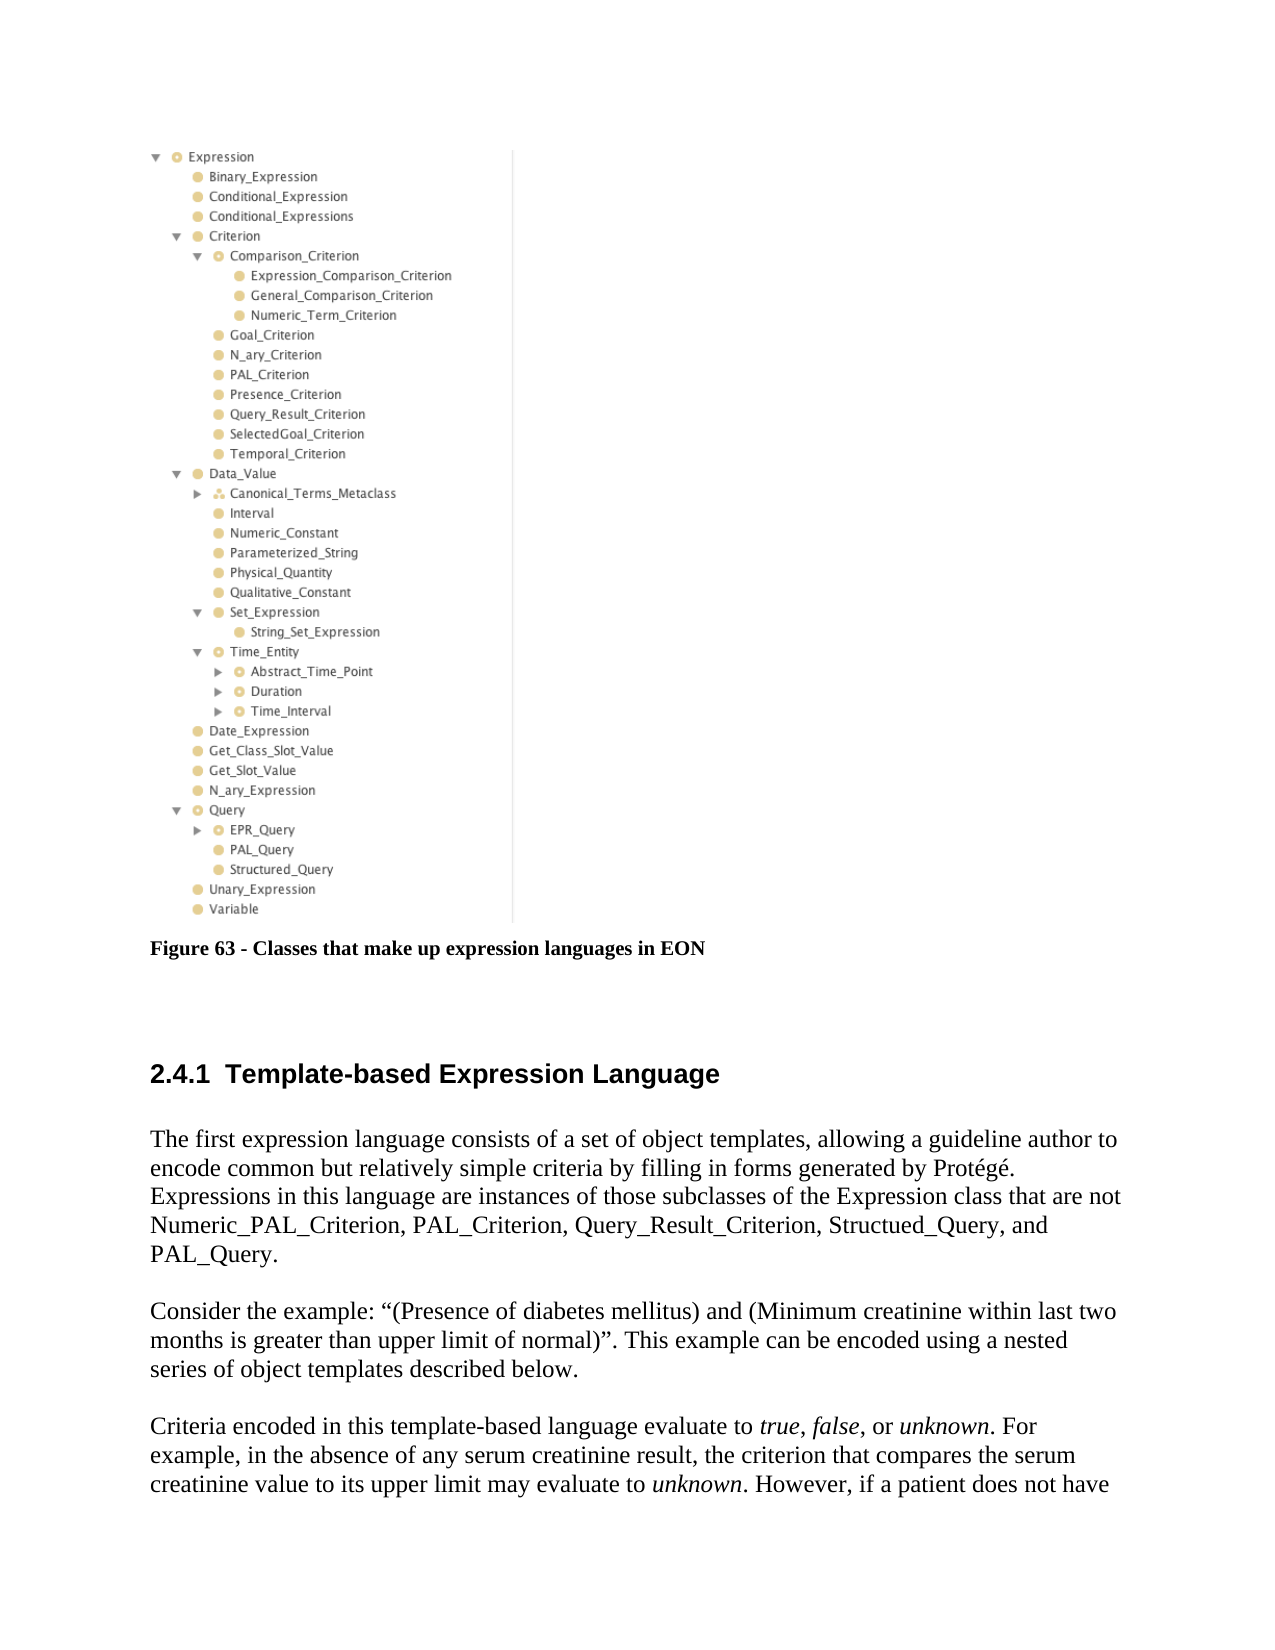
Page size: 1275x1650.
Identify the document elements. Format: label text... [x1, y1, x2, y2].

subtitle Template-based Expression Language [150, 1058, 1125, 1089]
picture [150, 150, 515, 923]
text The first expression language consists of a set of object templates, allowing a guideline author to encode common but relatively simple criteria by filling in forms generated by Protégé. Expressions in this language are instances of those subclasses of the Expression class that are not Numeric_PAL_Criterion, PAL_Criterion, Query_Result_Criterion, Structued_Query, and PAL_Query. [150, 1124, 1125, 1268]
text Consider the example: “(Presence of diabetes mellitus) and (Minimum creatinine within last two months is greater than upper limit of normal)”. This example can be encoded using a nested series of object templates described below. [150, 1296, 1125, 1383]
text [150, 1411, 1125, 1498]
